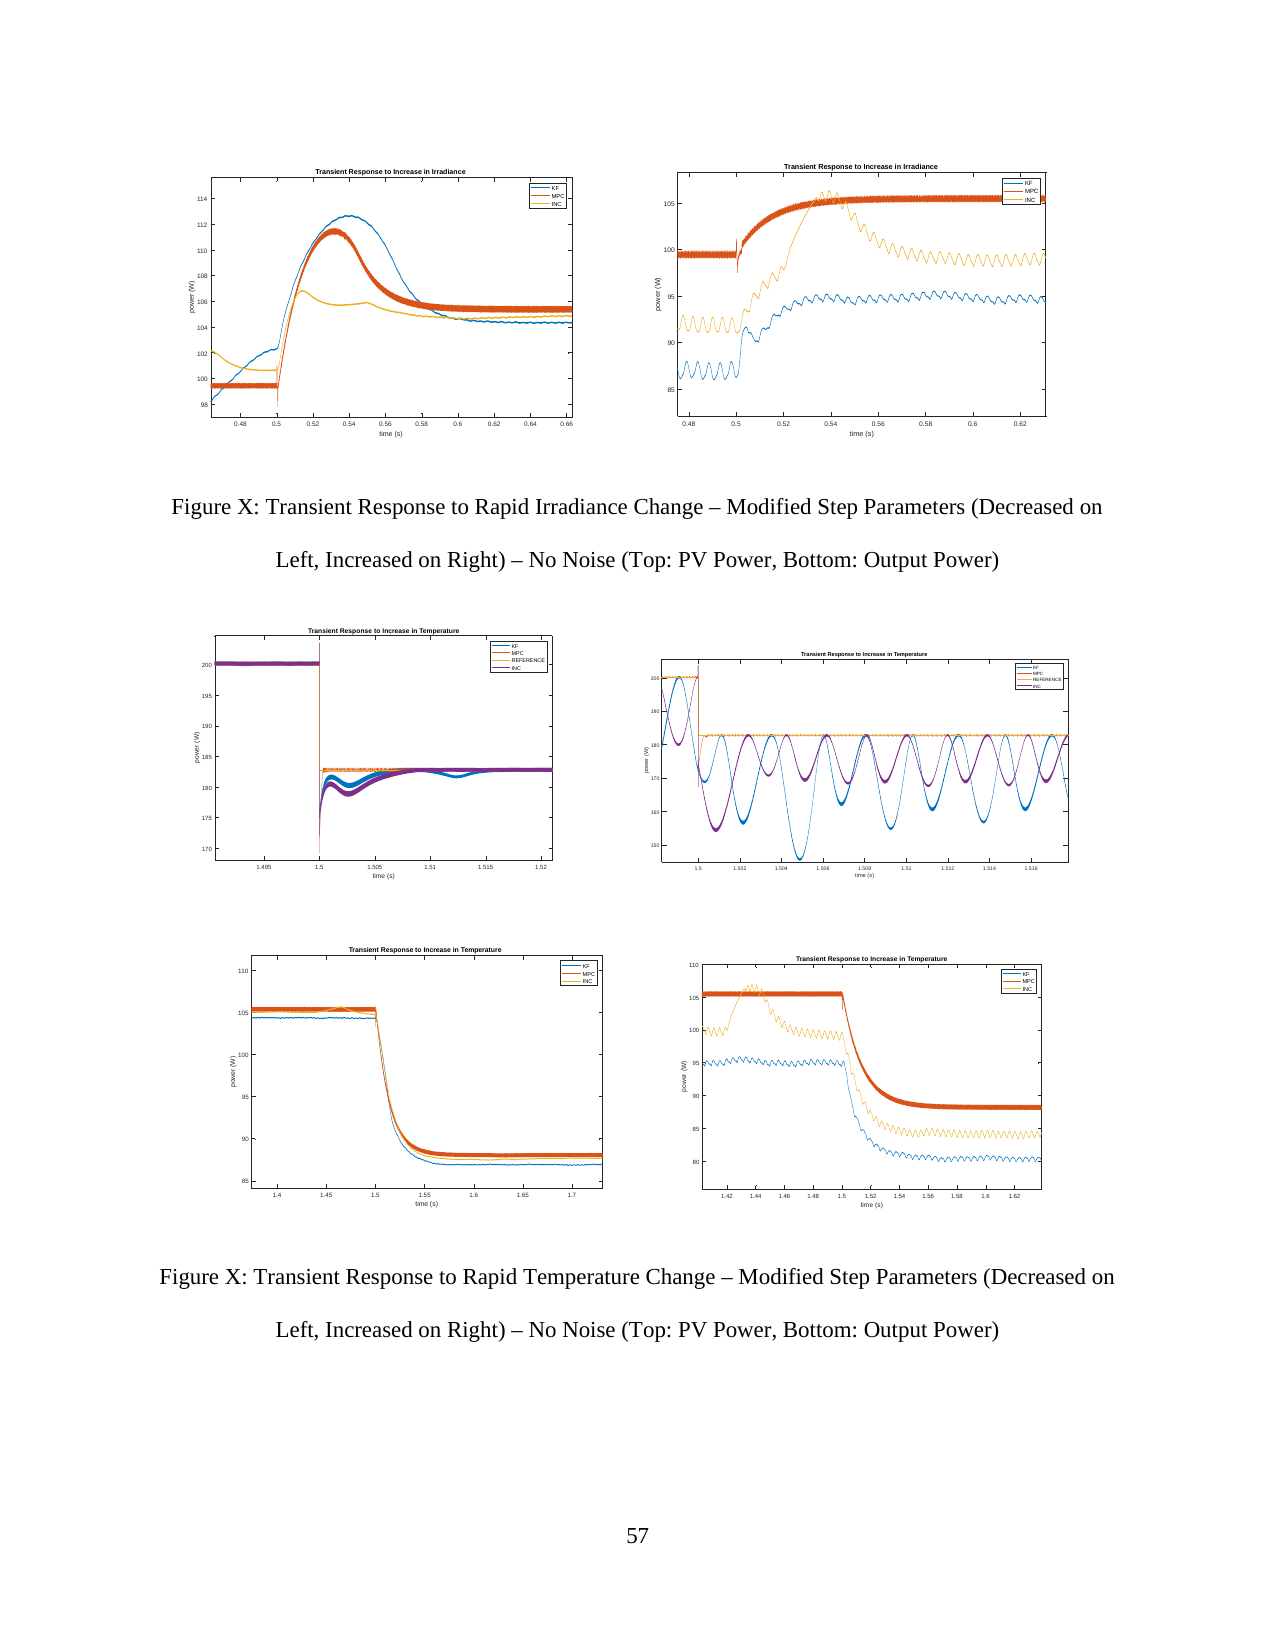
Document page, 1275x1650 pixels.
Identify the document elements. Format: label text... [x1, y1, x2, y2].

text Figure X: Transient Response to Rapid Irradiance Change – Modified Step Parameters (Decreased on Left, Increased on Right) – No Noise (Top: PV Power, Bottom: Output Power) [150, 493, 1125, 572]
text Figure X: Transient Response to Rapid Temperature Change – Modified Step Parameters (Decreased on Left, Increased on Right) – No Noise (Top: PV Power, Bottom: Output Power) [150, 1263, 1125, 1342]
